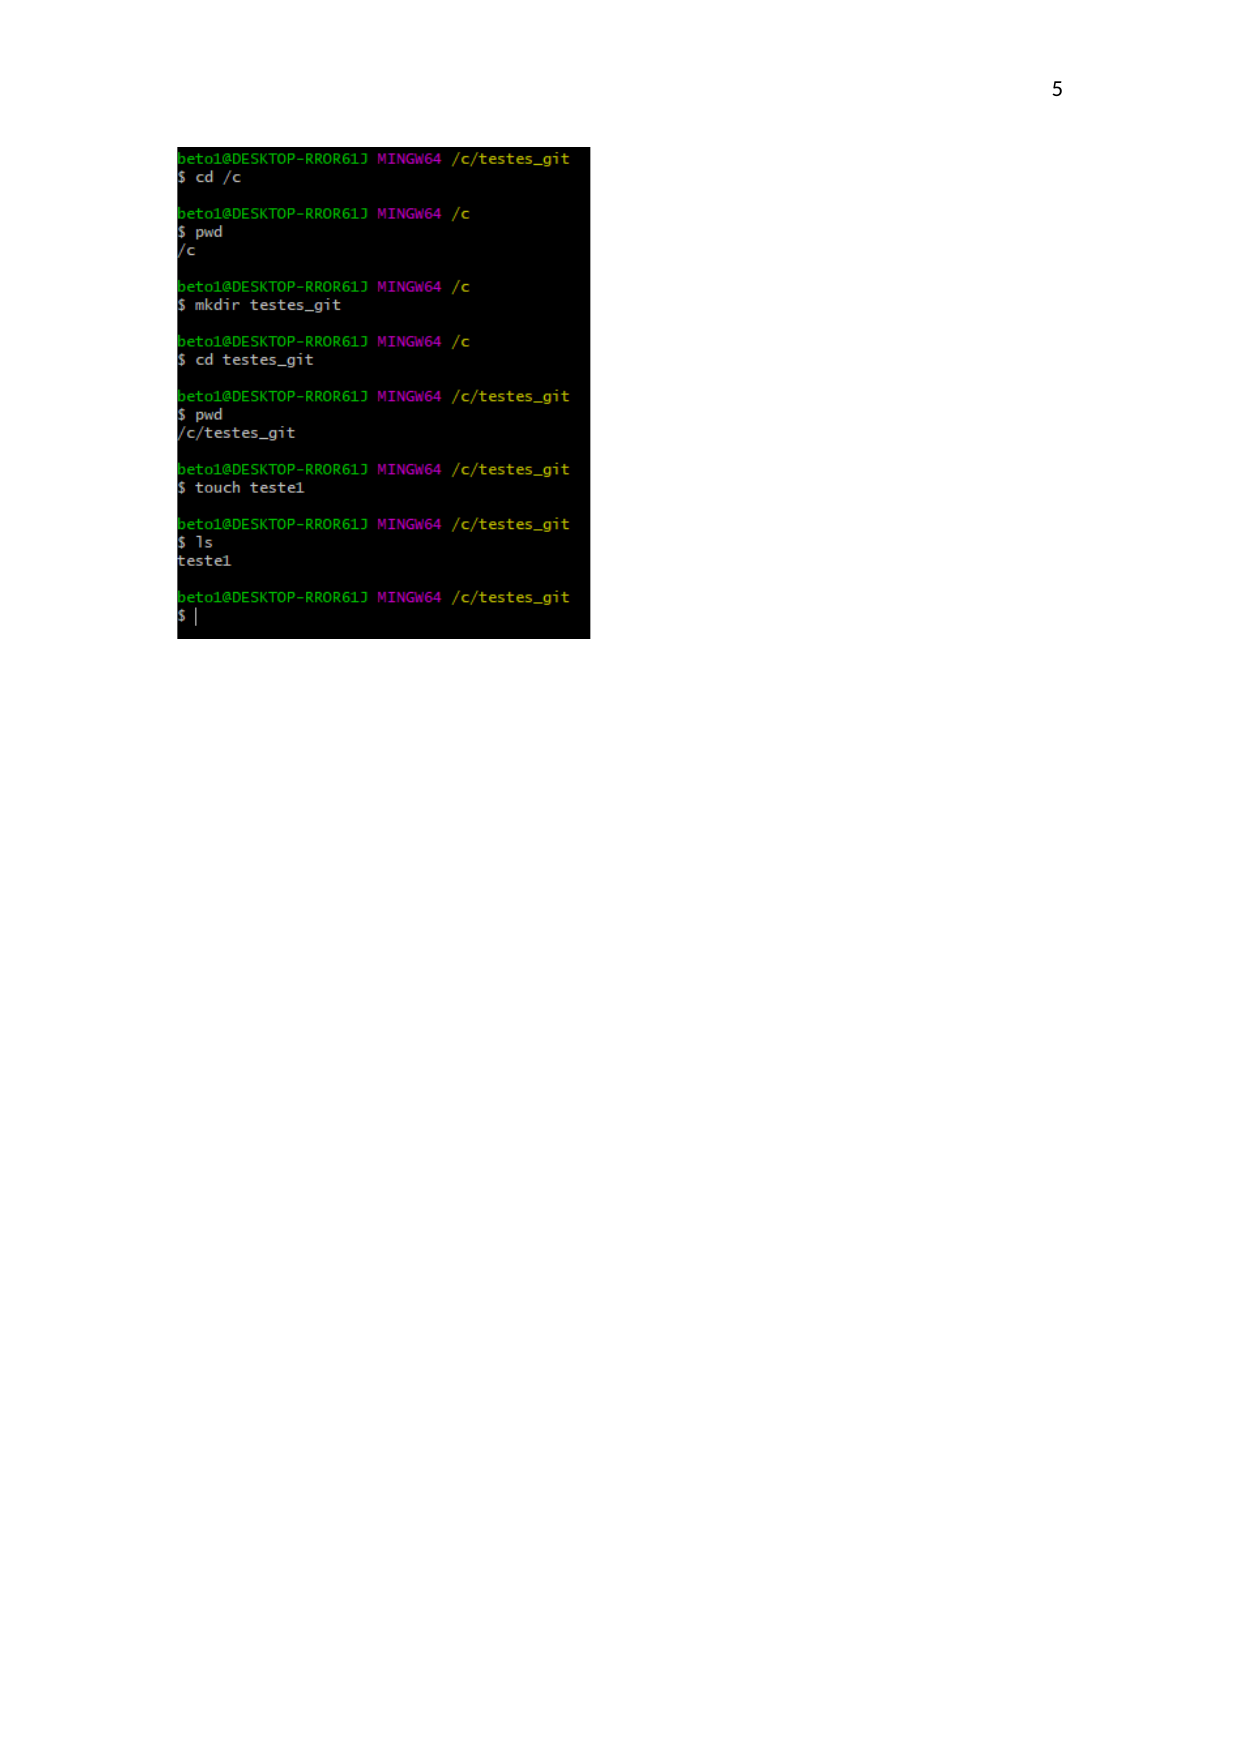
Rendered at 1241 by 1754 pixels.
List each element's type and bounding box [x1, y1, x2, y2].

picture [177, 147, 591, 639]
